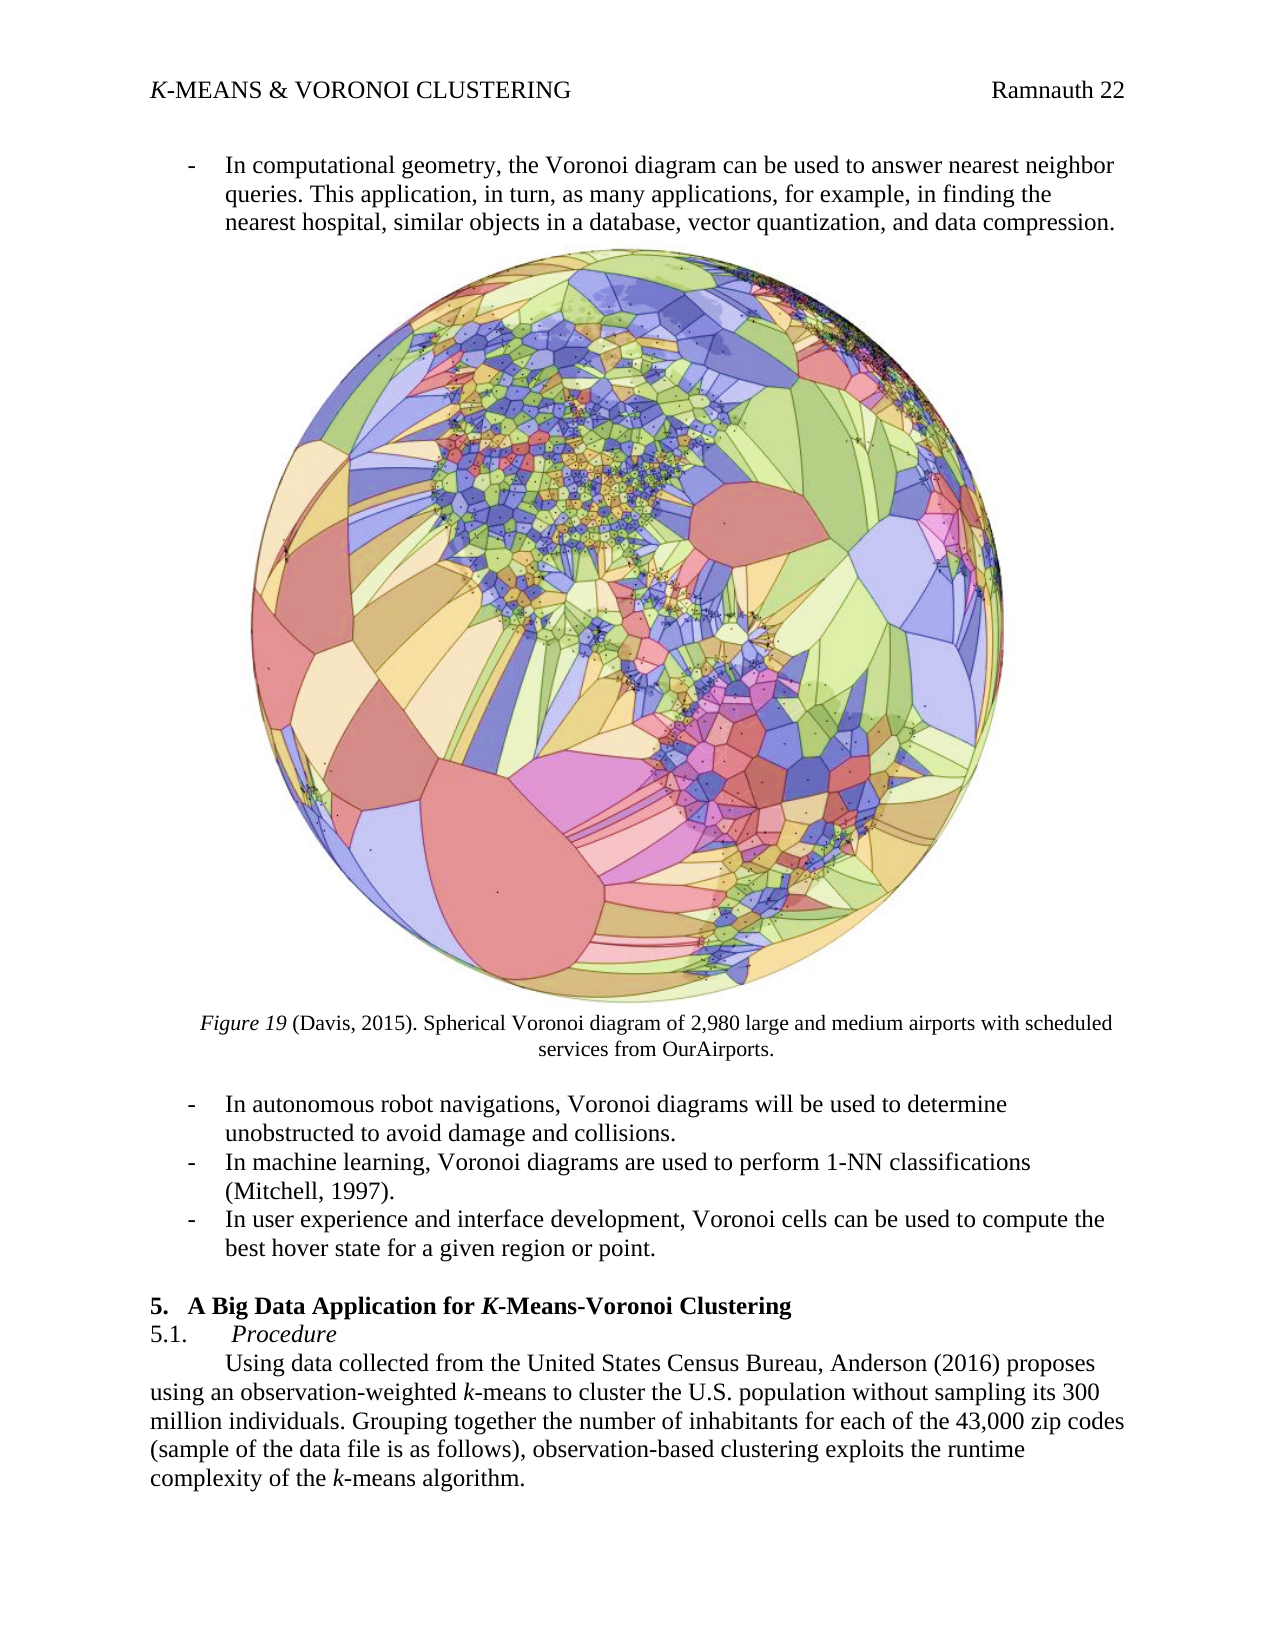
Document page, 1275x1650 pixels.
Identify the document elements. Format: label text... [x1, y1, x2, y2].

list Procedure [150, 1319, 1125, 1348]
list In user experience and interface development, Voronoi cells can be used to compute the best hover state for a given region or point. [187, 1204, 1125, 1262]
list A Big Data Application for K-Means-Voronoi Clustering [150, 1291, 1125, 1319]
picture [225, 236, 1024, 1011]
list In machine learning, Voronoi diagrams are used to perform 1-NN classifications (Mitchell, 1997). [187, 1147, 1125, 1204]
list In autonomous robot navigations, Voronoi diagrams will be used to determine unobstructed to avoid damage and collisions. [187, 1089, 1125, 1147]
text Figure 19 (Davis, 2015). Spherical Voronoi diagram of 2,980 large and medium airports with scheduled services from OurAirports. [187, 1010, 1125, 1061]
text Using data collected from the United States Census Bureau, Anderson (2016) proposes using an observation-weighted k-means to cluster the U.S. population without sampling its 300 million individuals. Grouping together the number of inhabitants for each of the 43,000 zip codes (sample of the data file is as follows), observation-based clustering exploits the runtime complexity of the k-means algorithm. [150, 1348, 1125, 1492]
